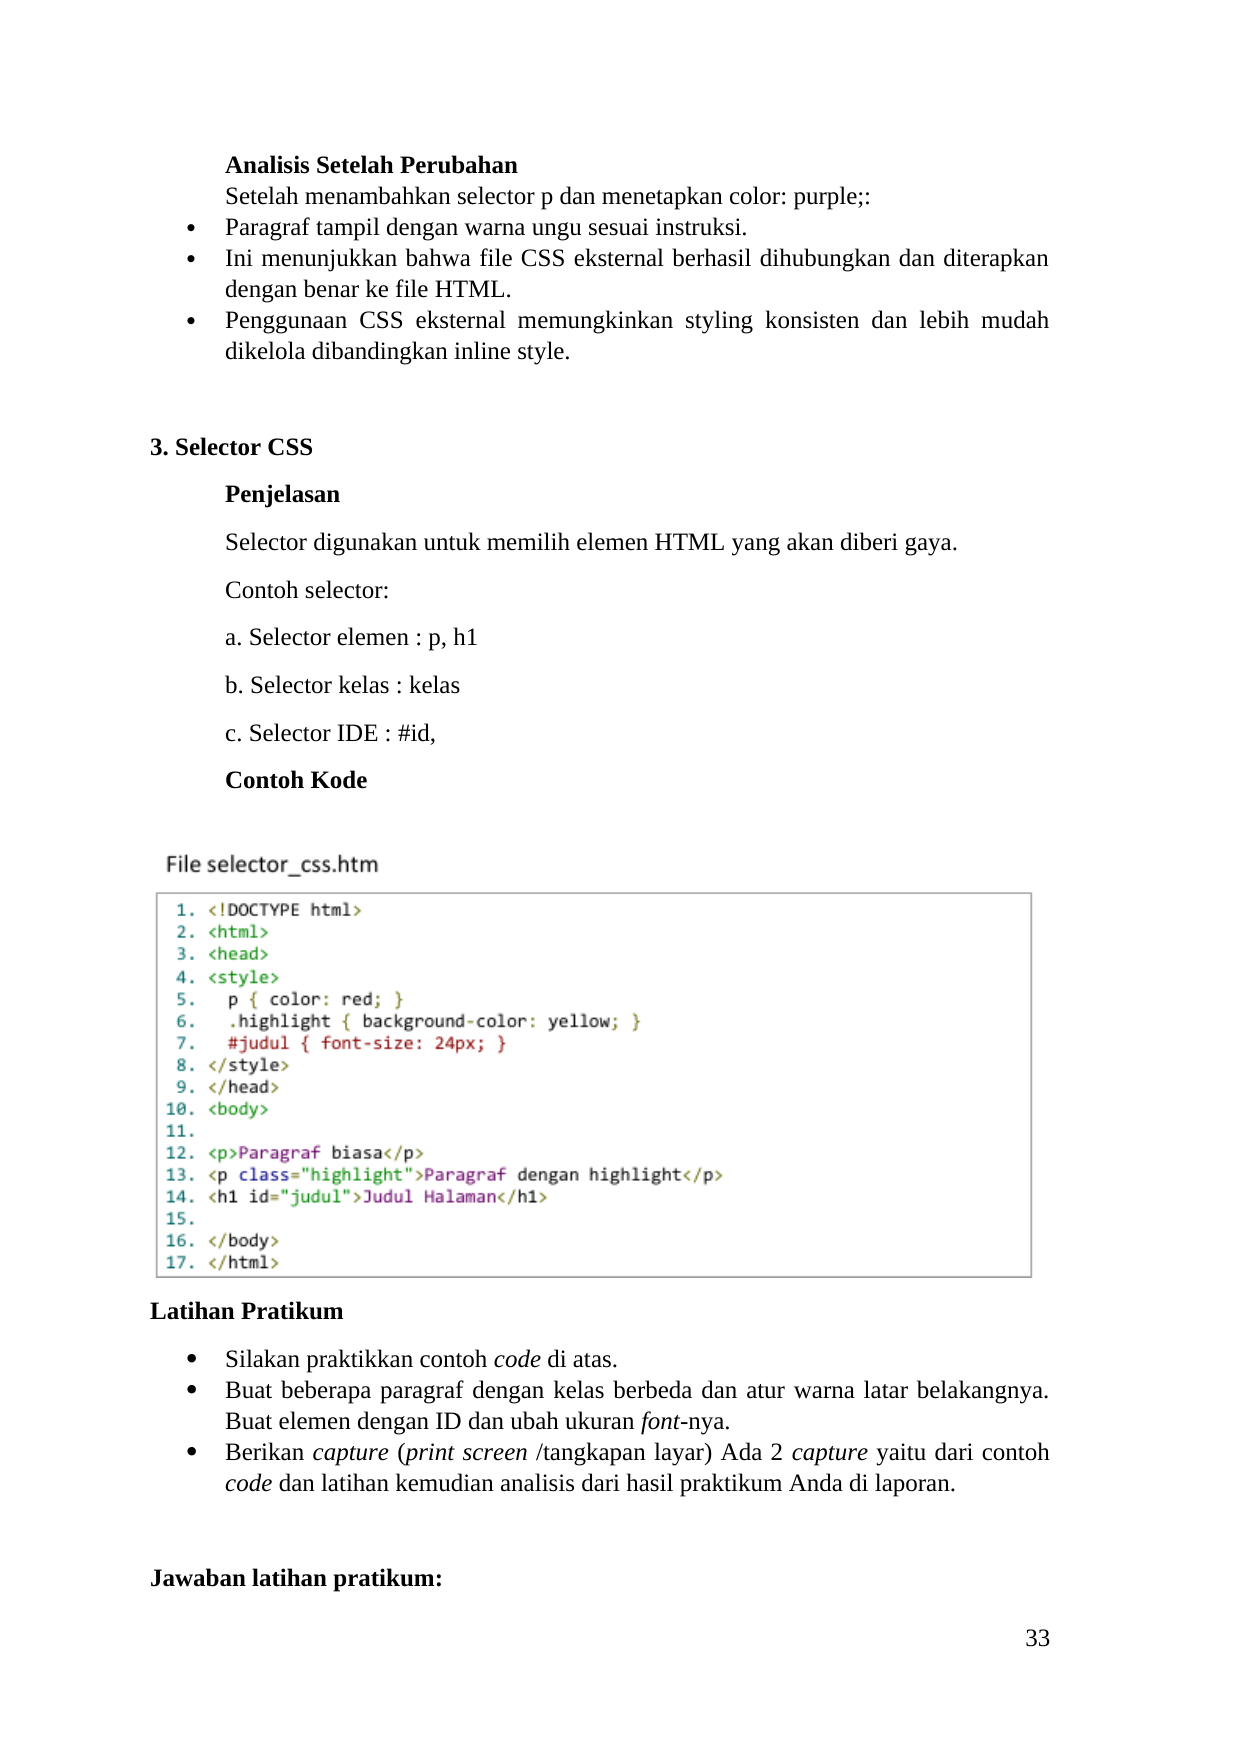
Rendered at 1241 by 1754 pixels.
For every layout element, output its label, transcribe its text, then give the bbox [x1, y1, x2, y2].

picture [150, 844, 1037, 1278]
list Setelah menambahkan selector p dan menetapkan color: purple;: [225, 181, 1050, 210]
text b. Selector kelas : kelas [150, 670, 1050, 699]
text Latihan Pratikum [150, 1296, 1050, 1325]
list Penggunaan CSS eksternal memungkinkan styling konsisten dan lebih mudah dikelola dibandingkan inline style. [187, 305, 1050, 365]
text 3. Selector CSS [150, 432, 1050, 460]
text c. Selector IDE : #id, [150, 718, 1050, 747]
text Contoh Kode [150, 766, 1050, 794]
list Silakan praktikkan contoh code di atas. [187, 1344, 1050, 1373]
text Selector digunakan untuk memilih elemen HTML yang akan diberi gaya. [150, 527, 1050, 556]
text Penjelasan [150, 479, 1050, 508]
text a. Selector elemen : p, h1 [150, 622, 1050, 651]
list Analisis Setelah Perubahan [225, 150, 1050, 179]
list Buat beberapa paragraf dengan kelas berbeda dan atur warna latar belakangnya. Buat elemen dengan ID dan ubah ukuran font-nya. [187, 1375, 1050, 1435]
list Ini menunjukkan bahwa file CSS eksternal berhasil dihubungkan dan diterapkan dengan benar ke file HTML. [187, 243, 1050, 303]
text Contoh selector: [150, 575, 1050, 603]
list Berikan capture (print screen /tangkapan layar) Ada 2 capture yaitu dari contoh code dan latihan kemudian analisis dari hasil praktikum Anda di laporan. [187, 1437, 1050, 1497]
text Jawaban latihan pratikum: [150, 1563, 1050, 1592]
list Paragraf tampil dengan warna ungu sesuai instruksi. [187, 212, 1050, 241]
